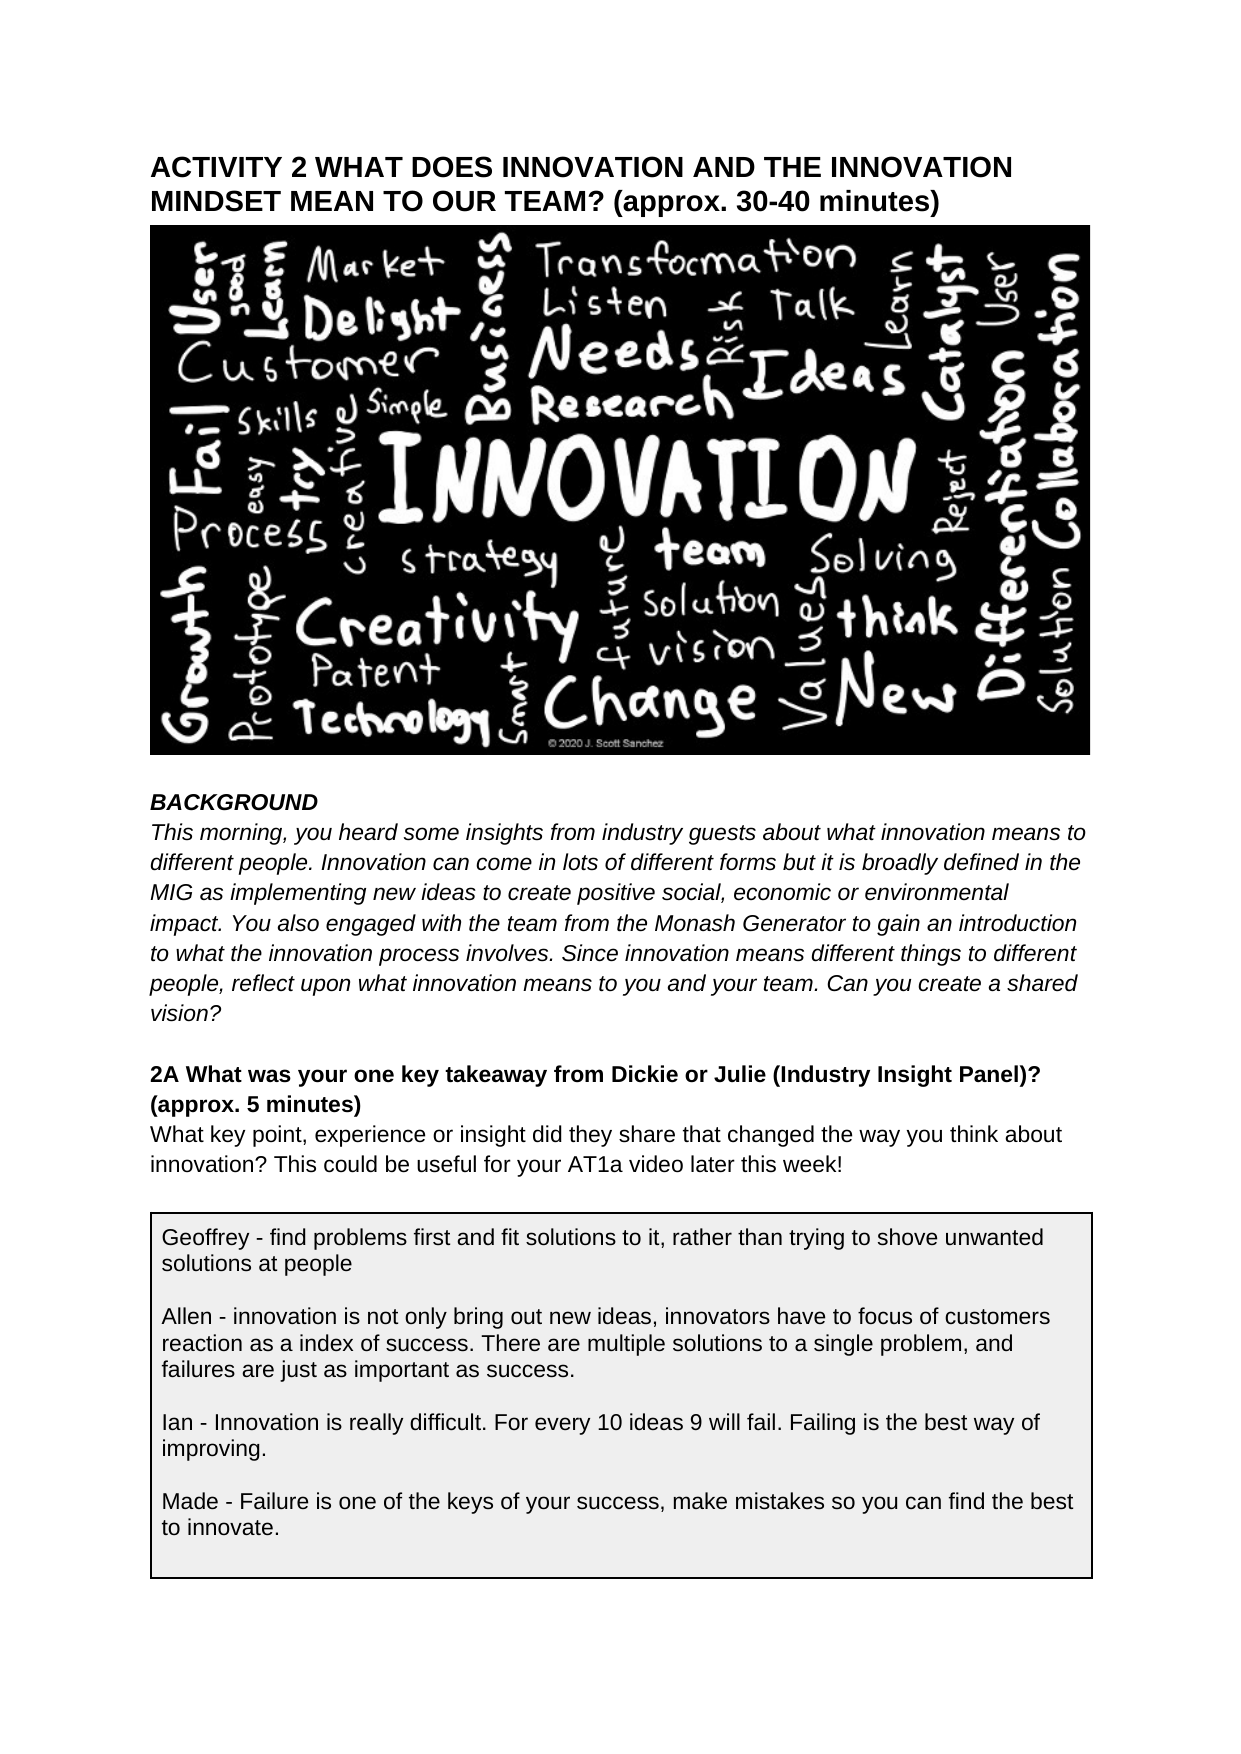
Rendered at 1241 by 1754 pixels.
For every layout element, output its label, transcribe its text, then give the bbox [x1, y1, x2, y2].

text 2A What was your one key takeaway from Dickie or Julie (Industry Insight Panel)? (approx. 5 minutes) [150, 1061, 1090, 1117]
text What key point, experience or insight did they share that changed the way you think about innovation? This could be useful for your AT1a video later this week! [150, 1121, 1090, 1177]
picture [150, 225, 1091, 755]
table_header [152, 1214, 1091, 1577]
text This morning, you heard some insights from industry guests about what innovation means to different people. Innovation can come in lots of different forms but it is broadly defined in the MIG as implementing new ideas to create positive social, economic or environmental impact. You also engaged with the team from the Monash Generator to gain an introduction to what the innovation process involves. Since innovation means different things to different people, reflect upon what innovation means to you and your team. Can you create a shared vision? [150, 819, 1090, 1026]
text BACKGROUND [150, 789, 1090, 815]
subtitle ACTIVITY 2 WHAT DOES INNOVATION AND THE INNOVATION MINDSET MEAN TO OUR TEAM? (approx. 30-40 minutes) [150, 150, 1090, 217]
